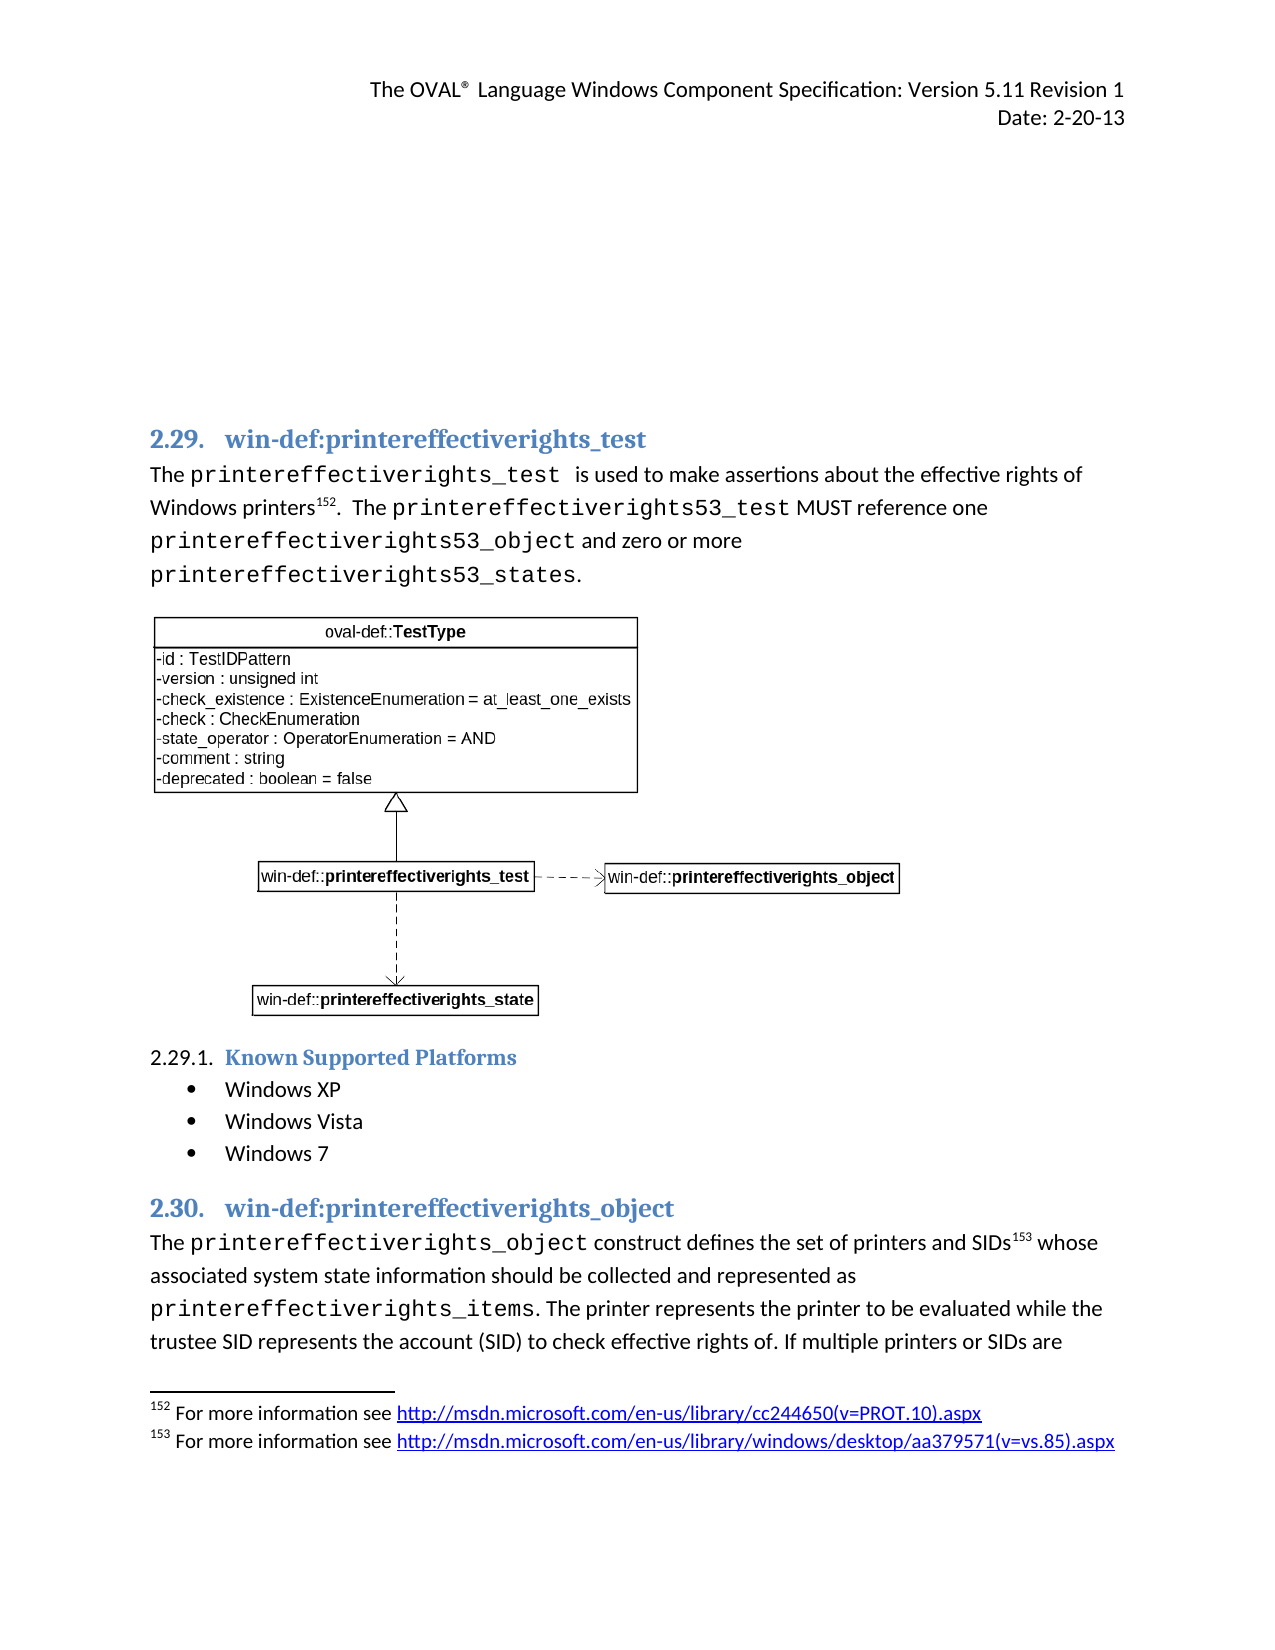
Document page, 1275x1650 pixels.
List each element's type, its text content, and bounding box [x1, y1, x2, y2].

list Windows 7 [187, 1139, 1125, 1168]
list Windows XP [187, 1075, 1125, 1103]
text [150, 1228, 1125, 1355]
subtitle Known Supported Platforms [150, 1043, 1125, 1071]
list Windows Vista [187, 1107, 1125, 1135]
subtitle win-def:printereffectiverights_object [150, 1193, 1125, 1224]
subtitle win-def:printereffectiverights_test [150, 424, 1125, 455]
text The printereffectiverights_test is used to make assertions about the effective rights of Windows printers. The printereffectiverights53_test MUST reference one printereffectiverights53_object and zero or more printereffectiverights53_states. [150, 460, 1125, 1018]
